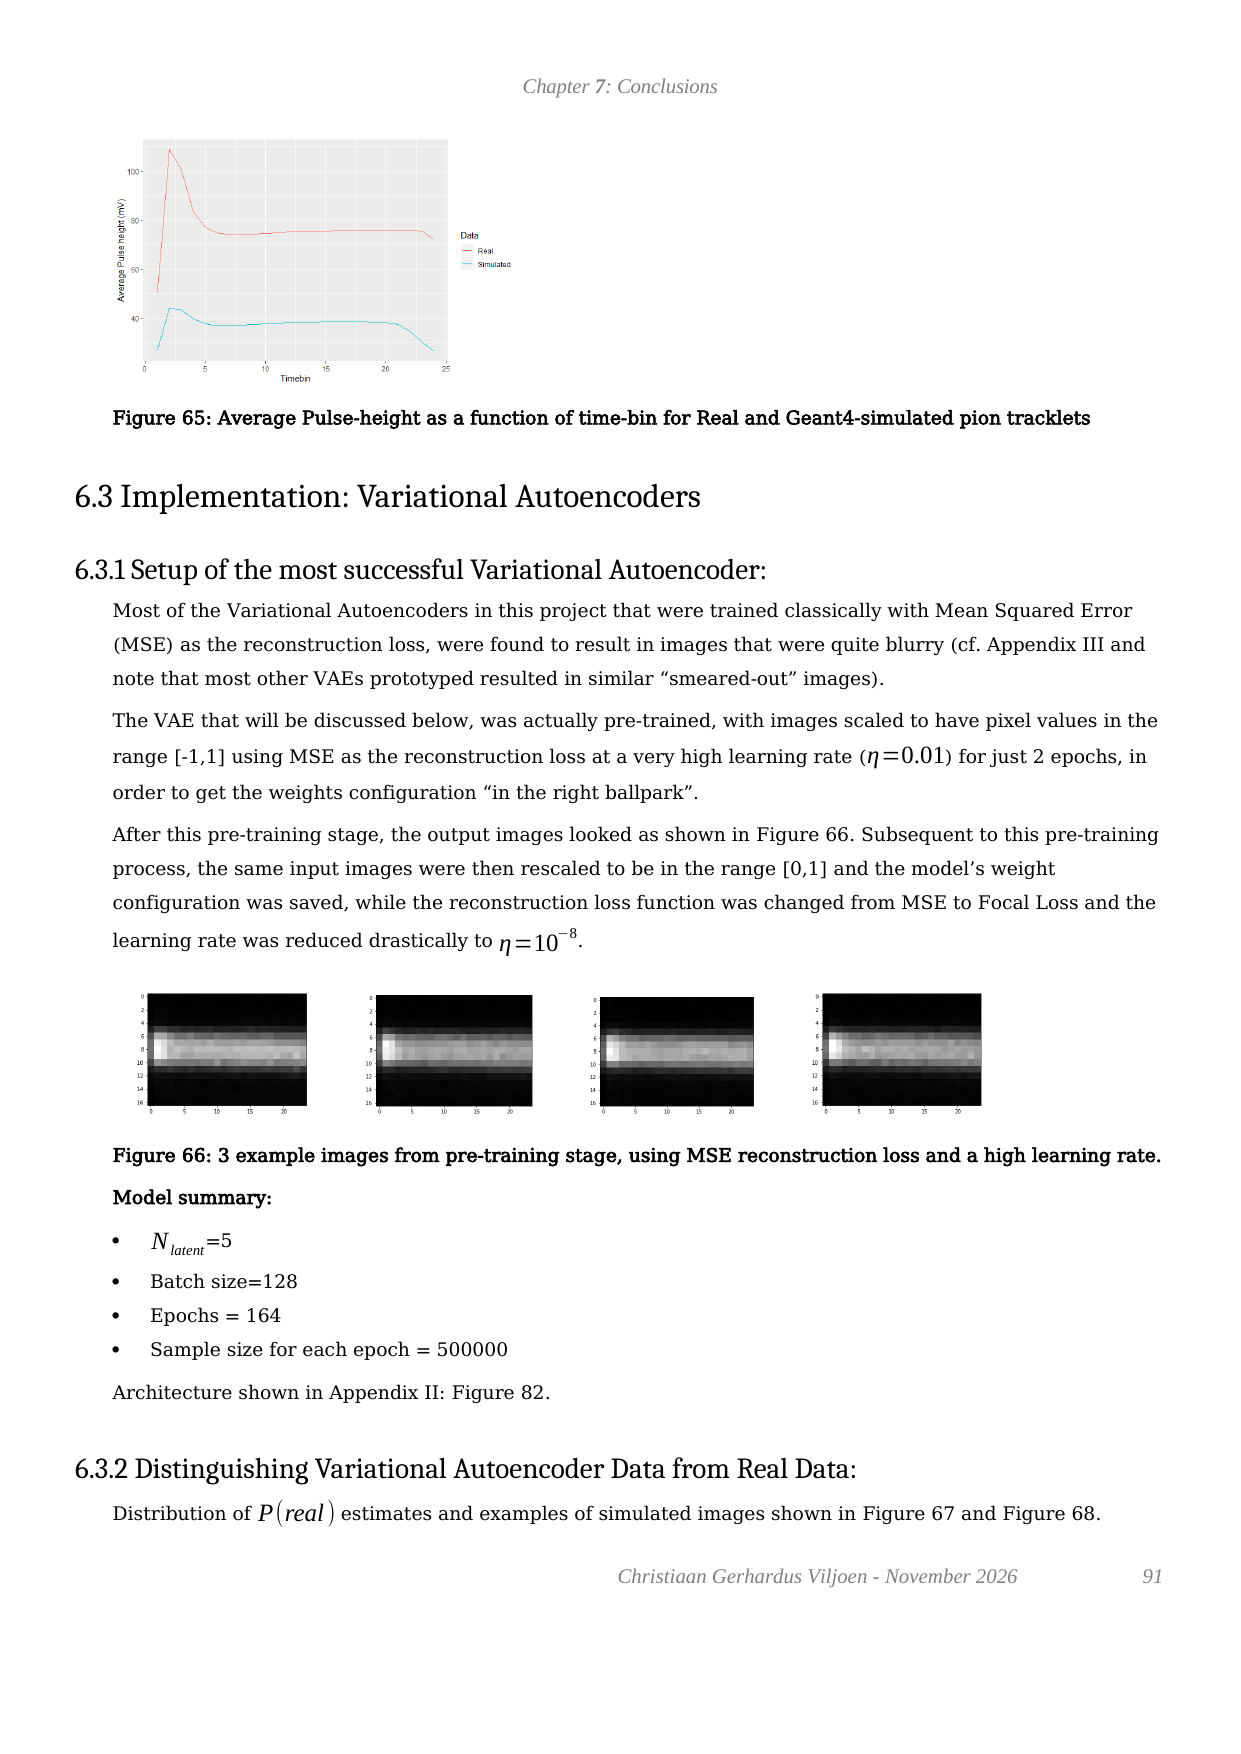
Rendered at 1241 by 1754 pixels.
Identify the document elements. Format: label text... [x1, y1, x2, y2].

text Architecture shown in Appendix II: Figure 82. [112, 1381, 1165, 1403]
list Epochs = 164 [112, 1304, 1165, 1327]
text Figure 65: Average Pulse-height as a function of time-bin for Real and Geant4-simulated pion tracklets [112, 406, 1165, 428]
subtitle Setup of the most successful Variational Autoencoder: [75, 553, 1165, 586]
picture [112, 975, 336, 1124]
list Batch size=128 [112, 1270, 1165, 1293]
text After this pre-training stage, the output images looked as shown in Figure 66. Subsequent to this pre-training process, the same input images were then rescaled to be in the range [0,1] and the model’s weight configuration was saved, while the reconstruction loss function was changed from MSE to Focal Loss and the learning rate was reduced drastically to . [112, 823, 1165, 956]
text Model summary: [112, 1185, 1165, 1208]
text The VAE that will be discussed below, was actually pre-trained, with images scaled to have pixel values in the range [-1,1] using MSE as the reconstruction loss at a very high learning rate () for just 2 epochs, in order to get the weights configuration “in the right ballpark”. [112, 708, 1165, 803]
text Figure 66: 3 example images from pre-training stage, using MSE reconstruction loss and a high learning rate. [112, 1143, 1165, 1166]
picture [112, 135, 519, 387]
text Most of the Variational Autoencoders in this project that were trained classically with Mean Squared Error (MSE) as the reconstruction loss, were found to result in images that were quite blurry (cf. Appendix III and note that most other VAEs prototyped resulted in similar “smeared-out” images). [112, 599, 1165, 689]
subtitle Implementation: Variational Autoencoders [75, 477, 1165, 515]
list Sample size for each epoch = 500000 [112, 1338, 1165, 1361]
picture [787, 975, 1010, 1124]
list =5 [112, 1227, 1165, 1259]
picture [341, 977, 561, 1124]
text Distribution of estimates and examples of simulated images shown in Figure 67 and Figure 68. [112, 1498, 1165, 1528]
subtitle Distinguishing Variational Autoencoder Data from Real Data: [75, 1452, 1165, 1485]
picture [566, 980, 782, 1124]
